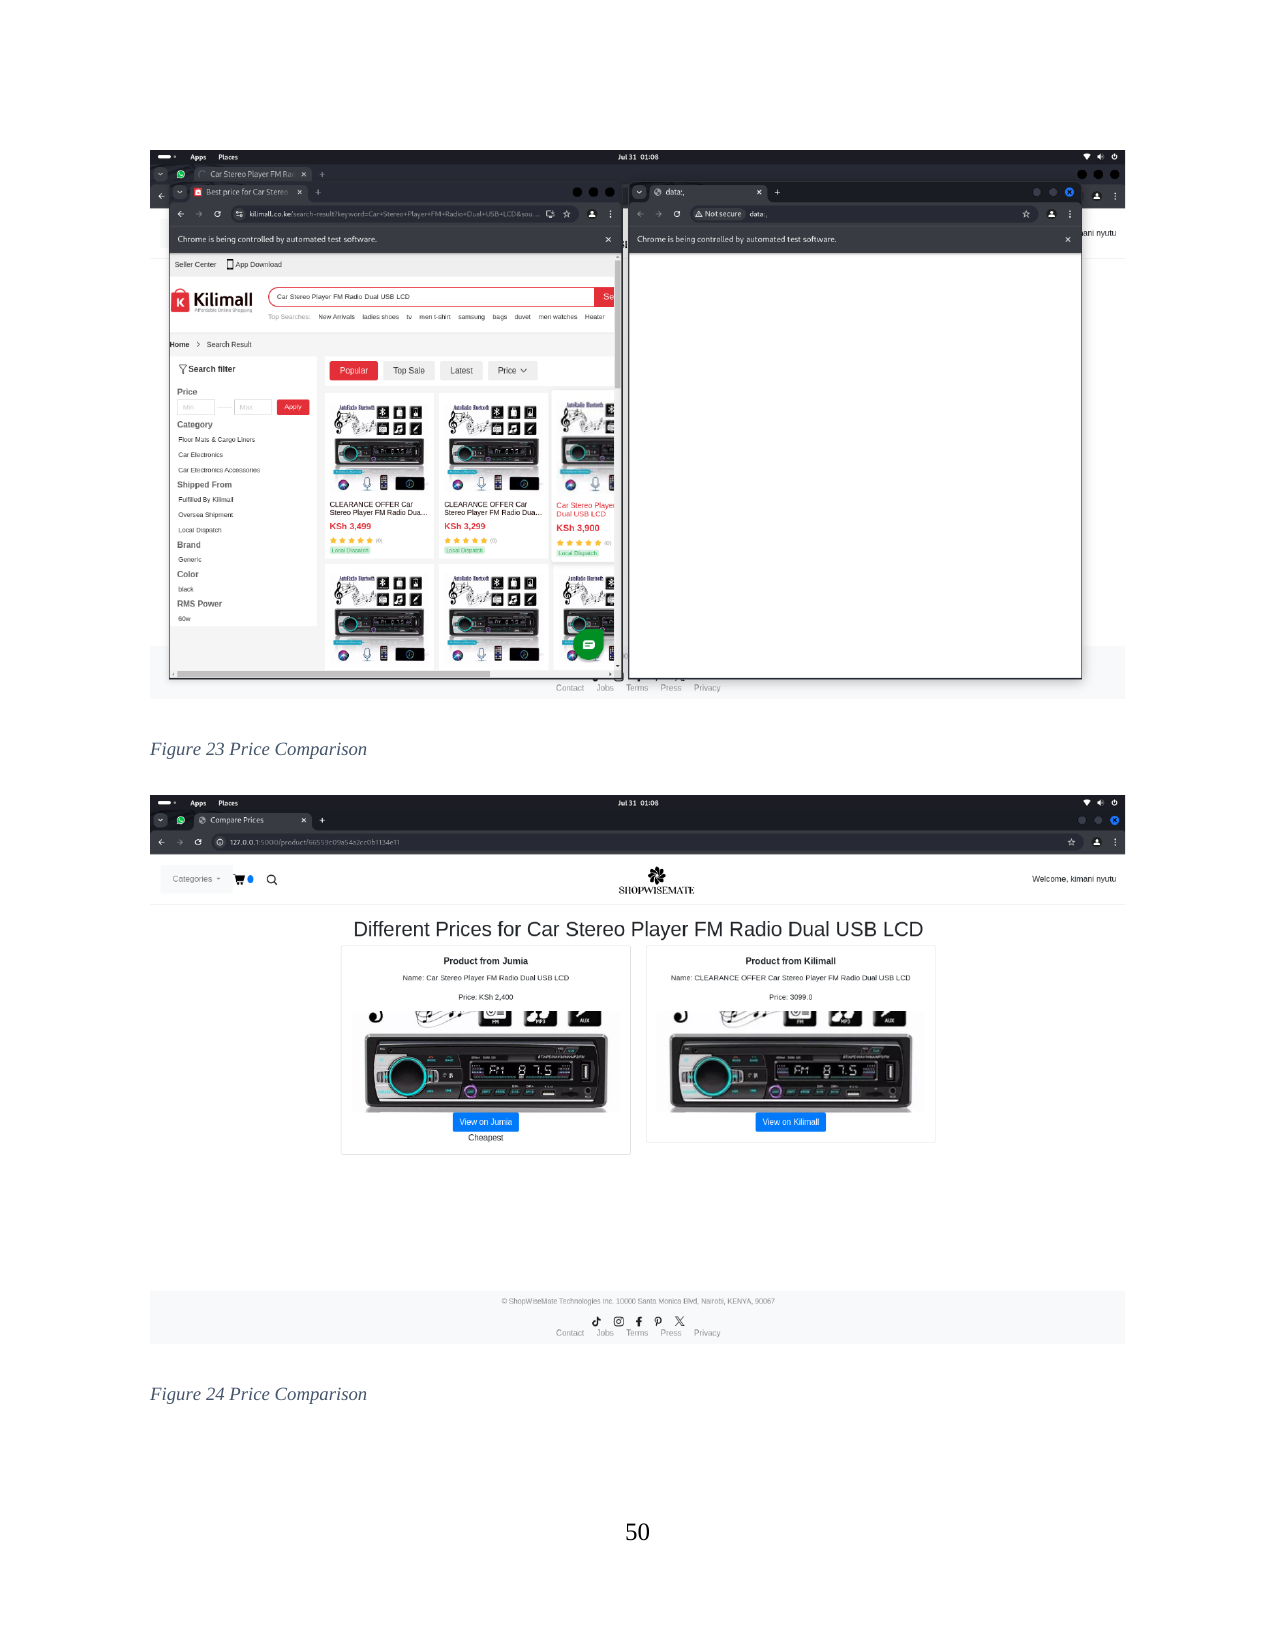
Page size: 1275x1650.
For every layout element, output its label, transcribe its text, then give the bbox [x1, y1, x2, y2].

picture [150, 150, 1125, 699]
text Figure 23 Price Comparison [150, 738, 1125, 759]
text Figure 24 Price Comparison [150, 1383, 1125, 1404]
picture [150, 795, 1125, 1344]
